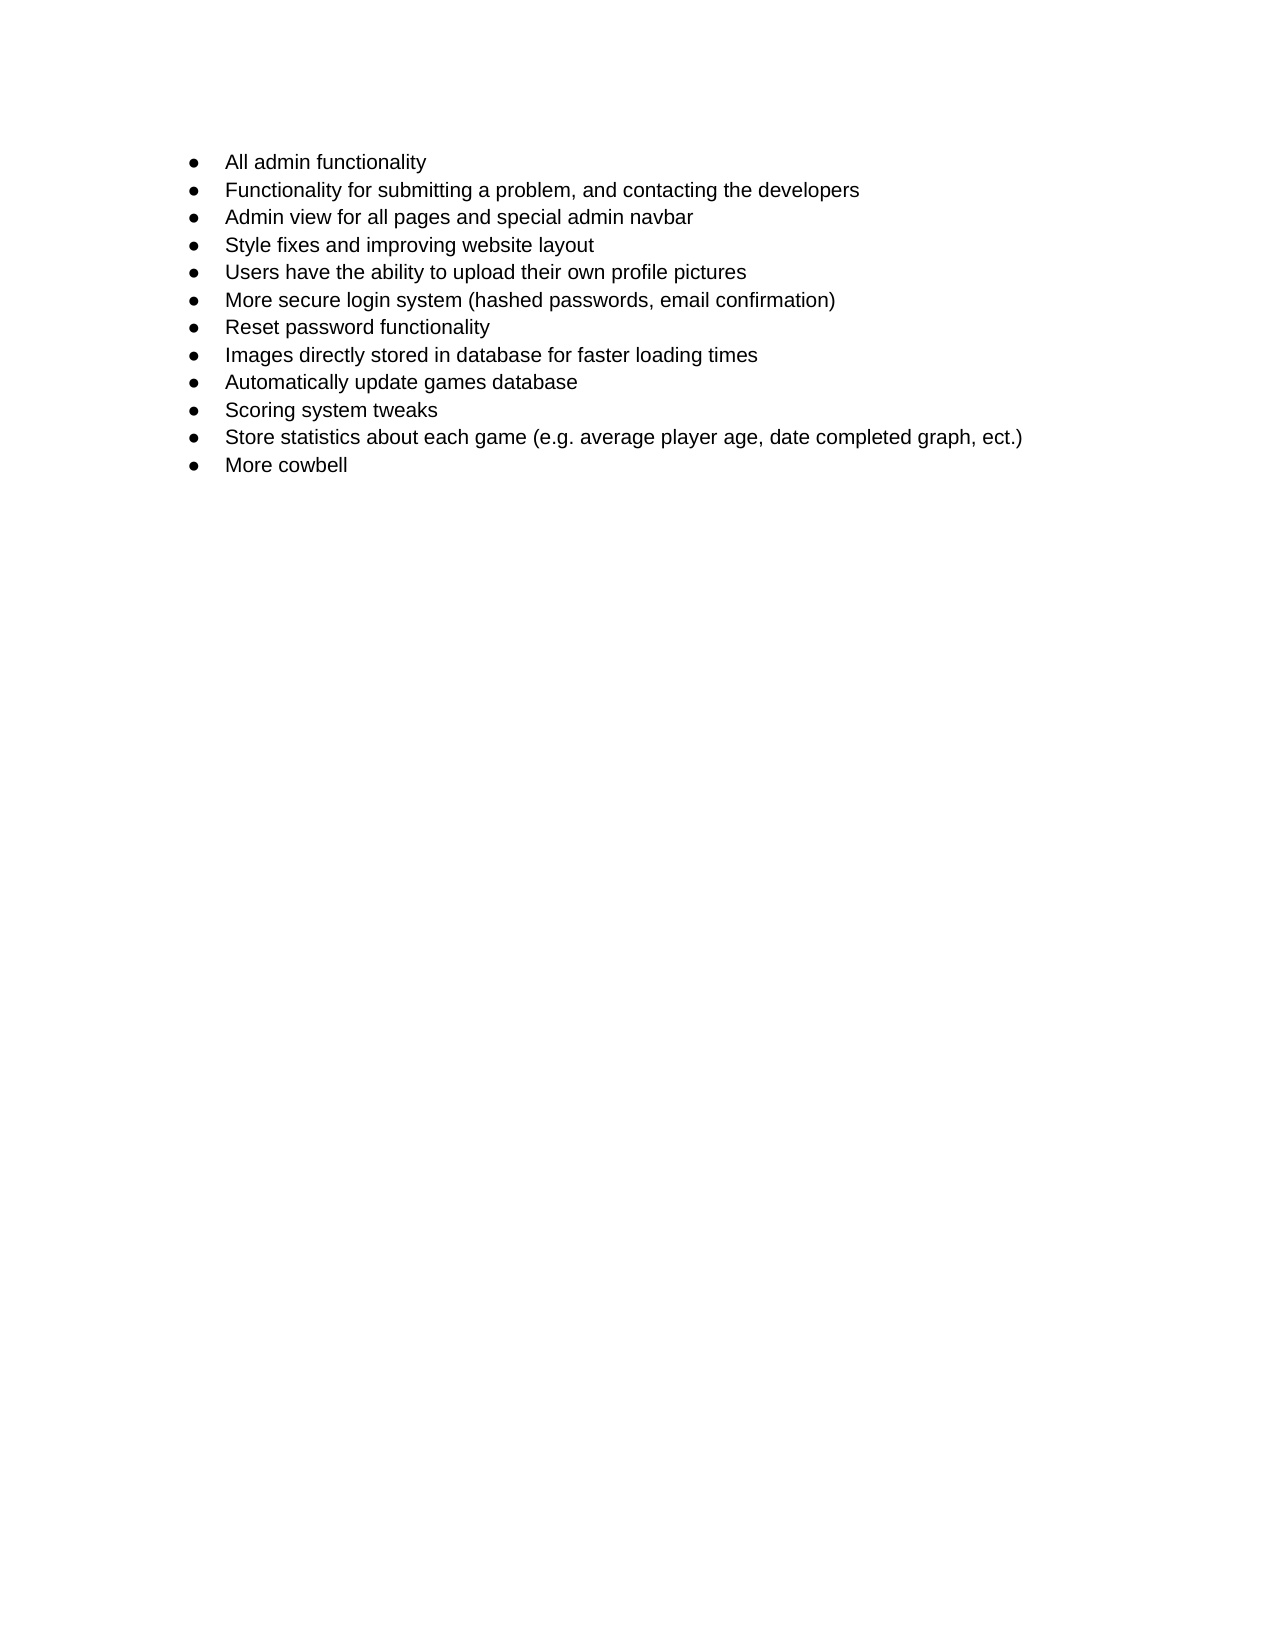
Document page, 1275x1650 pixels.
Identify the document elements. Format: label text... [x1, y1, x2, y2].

list Admin view for all pages and special admin navbar [187, 205, 1125, 229]
list Store statistics about each game (e.g. average player age, date completed graph, ect.) [187, 425, 1125, 449]
list Reset password functionality [187, 315, 1125, 339]
list Style fixes and improving website layout [187, 232, 1125, 256]
list Images directly stored in database for faster loading times [187, 342, 1125, 366]
list More secure login system (hashed passwords, email confirmation) [187, 287, 1125, 311]
list Users have the ability to upload their own profile pictures [187, 260, 1125, 284]
list Automatically update games database [187, 370, 1125, 394]
list Scoring system tweaks [187, 397, 1125, 421]
list Functionality for submitting a problem, and contacting the developers [187, 177, 1125, 201]
list More cowbell [187, 452, 1125, 476]
list All admin functionality [187, 150, 1125, 174]
